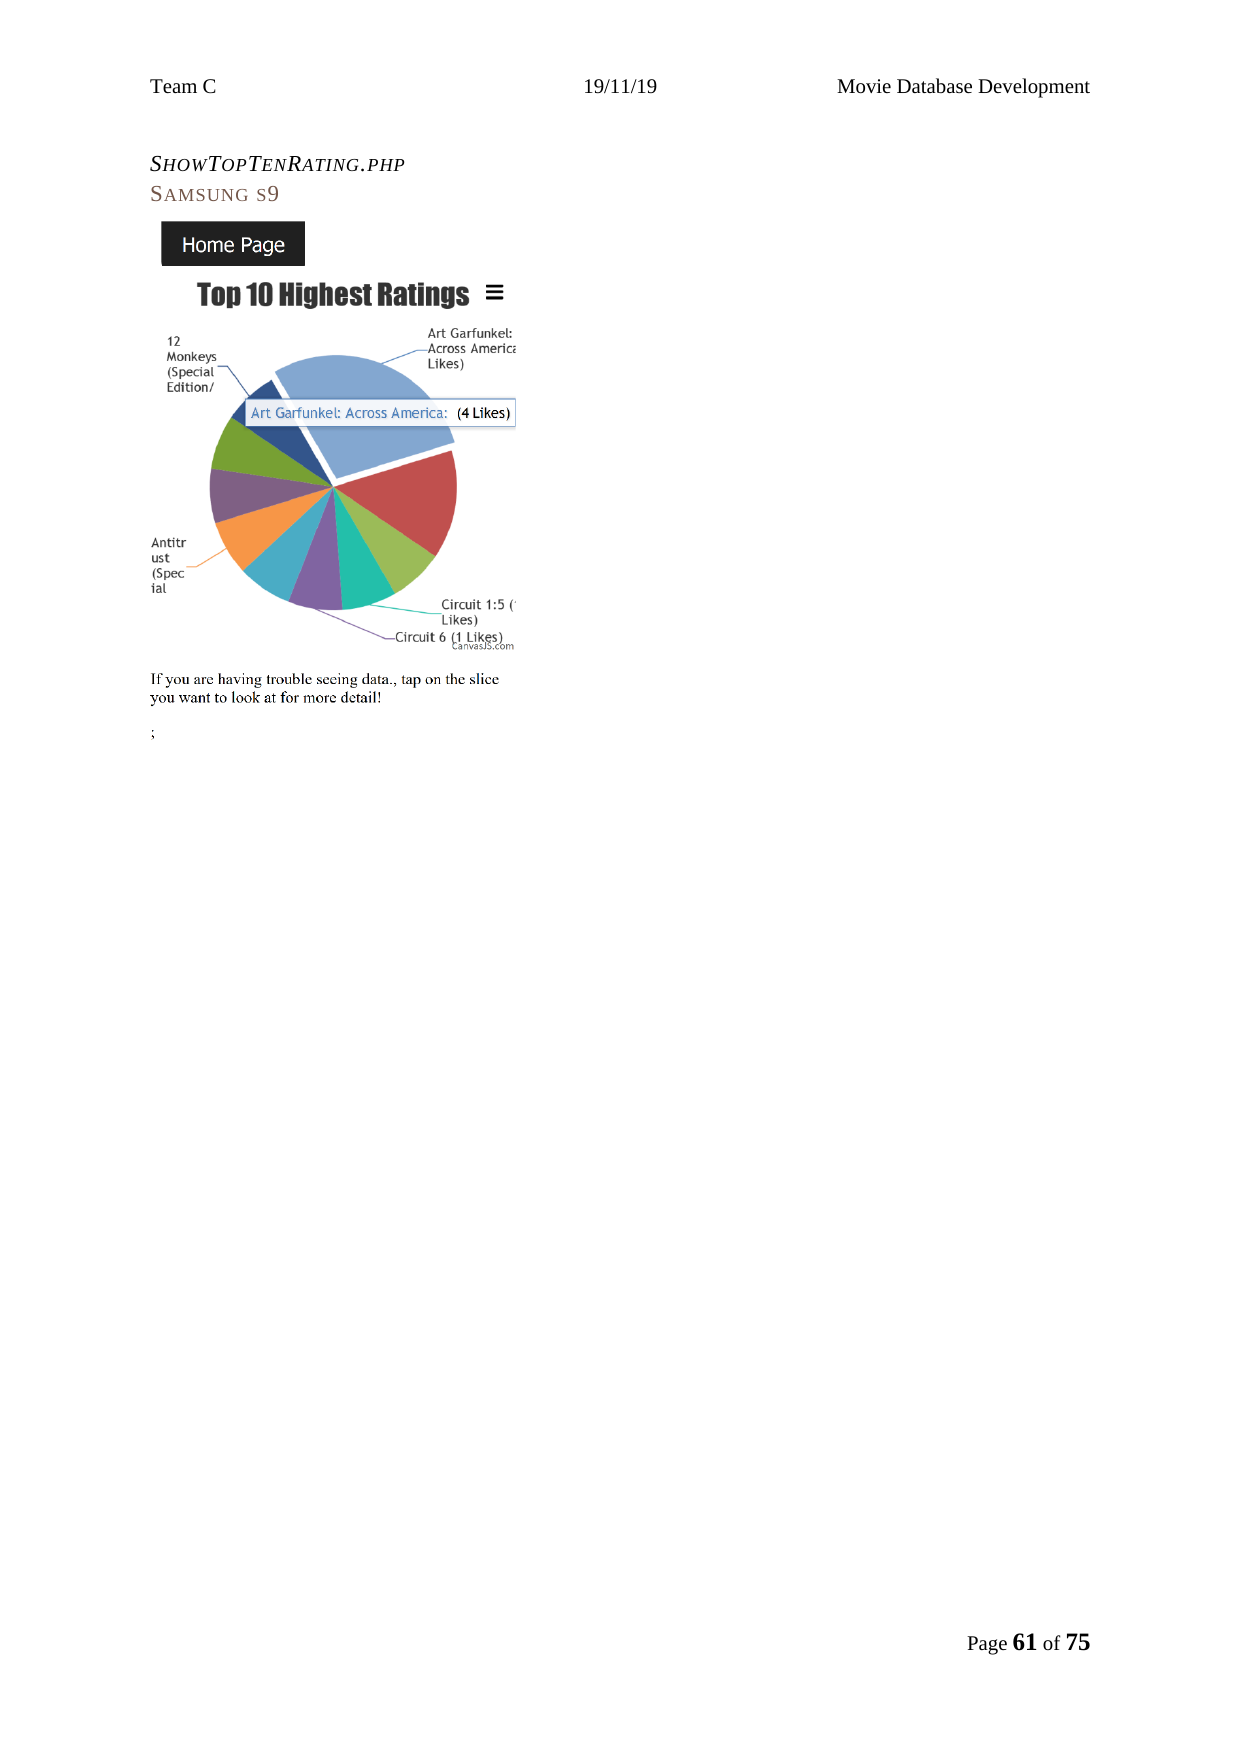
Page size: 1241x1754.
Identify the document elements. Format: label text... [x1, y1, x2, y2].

picture [150, 210, 516, 962]
subtitle ShowTopTenRating.php [150, 150, 1090, 176]
subtitle Samsung s9 [150, 180, 1090, 207]
